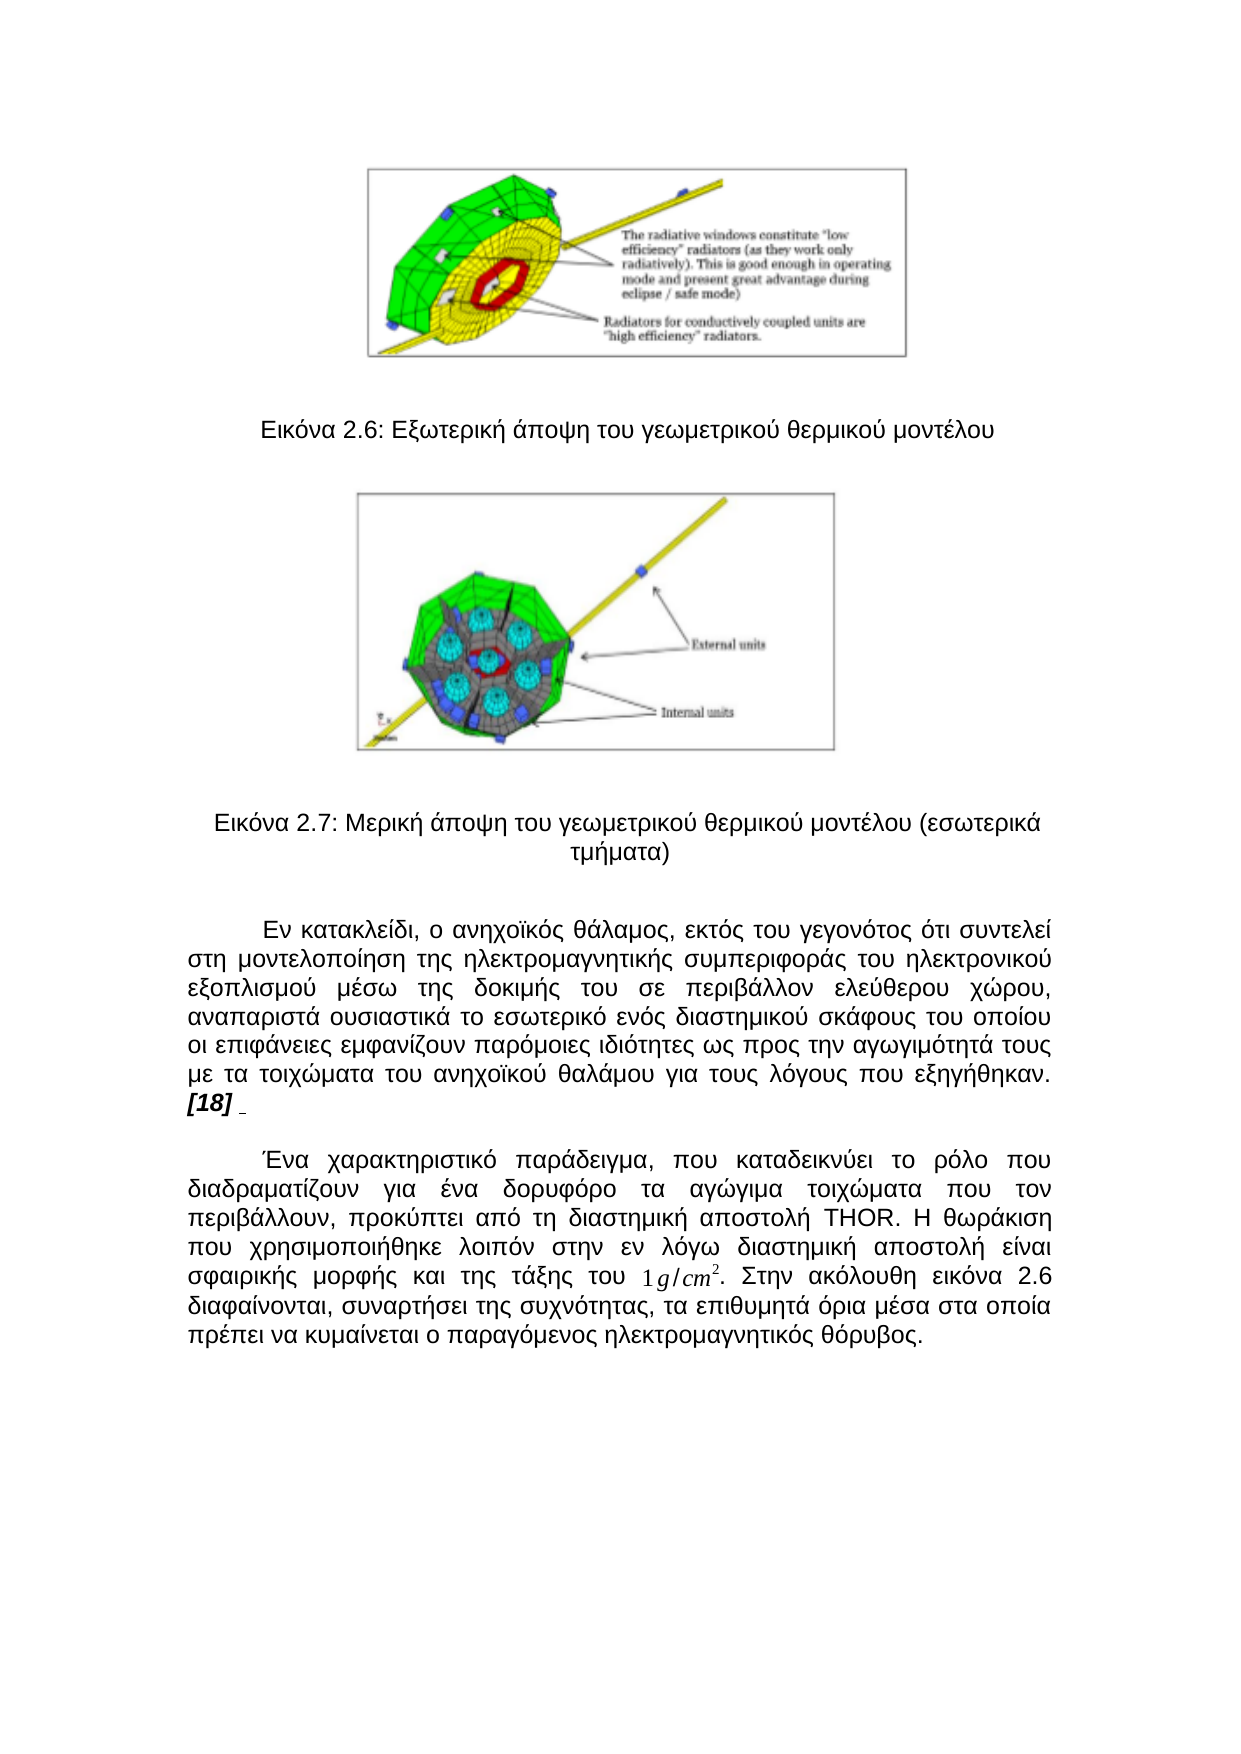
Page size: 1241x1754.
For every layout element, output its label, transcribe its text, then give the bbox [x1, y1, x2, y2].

text Εν κατακλείδι, ο ανηχοϊκός θάλαμος, εκτός του γεγονότος ότι συντελεί στη μοντελοποίηση της ηλεκτρομαγνητικής συμπεριφοράς του ηλεκτρονικού εξοπλισμού μέσω της δοκιμής του σε περιβάλλον ελεύθερου χώρου, αναπαριστά ουσιαστικά το εσωτερικό ενός διαστημικού σκάφους του οποίου οι επιφάνειες εμφανίζουν παρόμοιες ιδιότητες ως προς την αγωγιμότητά τους με τα τοιχώματα του ανηχοϊκού θαλάμου για τους λόγους που εξηγήθηκαν.[18] [187, 915, 1053, 1116]
text Ένα χαρακτηριστικό παράδειγμα, που καταδεικνύει το ρόλο που διαδραματίζουν για ένα δορυφόρο τα αγώγιμα τοιχώματα που τον περιβάλλουν, προκύπτει από τη διαστημική αποστολή THOR. Η θωράκιση που χρησιμοποιήθηκε λοιπόν στην εν λόγω διαστημική αποστολή είναι σφαιρικής μορφής και της τάξης του . Στην ακόλουθη εικόνα 2.6 διαφαίνονται, συναρτήσει της συχνότητας, τα επιθυμητά όρια μέσα στα οποία πρέπει να κυμαίνεται ο παραγόμενος ηλεκτρομαγνητικός θόρυβος. [187, 1145, 1053, 1349]
picture [322, 150, 993, 366]
picture [319, 464, 921, 759]
